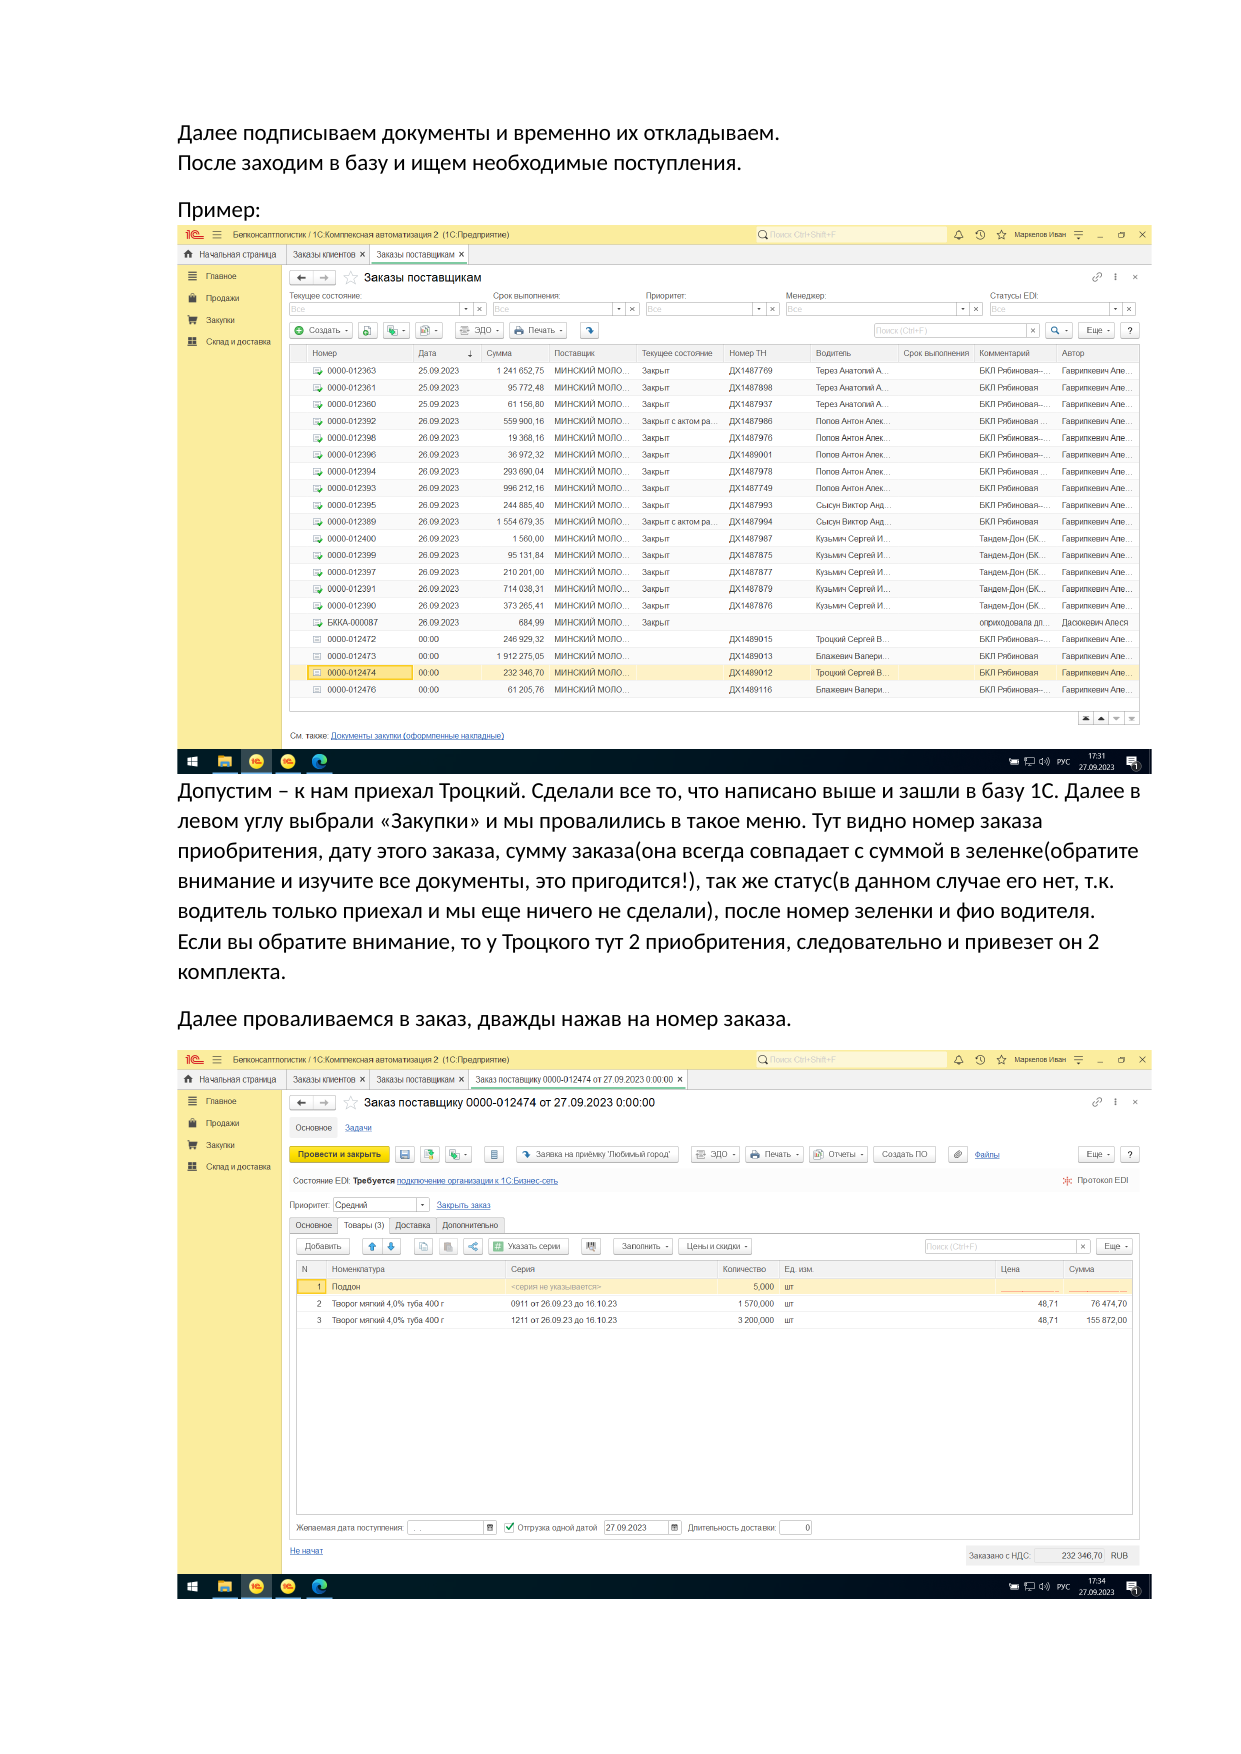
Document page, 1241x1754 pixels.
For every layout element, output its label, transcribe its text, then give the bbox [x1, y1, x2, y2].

text Далее проваливаемся в заказ, дважды нажав на номер заказа. [177, 1004, 1152, 1032]
text Далее подписываем документы и временно их откладываем. После заходим в базу и ищем необходимые поступления. [177, 118, 1152, 176]
text Пример: Допустим – к нам приехал Троцкий. Сделали все то, что написано выше и зашли в базу 1С. Далее в левом углу выбрали «Закупки» и мы провалились в такое меню. Тут видно номер заказа приобритения, дату этого заказа, сумму заказа(она всегда совпадает с суммой в зеленке(обратите внимание и изучите все документы, это пригодится!), так же статус(в данном случае его нет, т.к. водитель только приехал и мы еще ничего не сделали), после номер зеленки и фио водителя. Если вы обратите внимание, то у Троцкого тут 2 приобритения, следовательно и привезет он 2 комплекта. [177, 774, 1152, 985]
picture [177, 1050, 1152, 1599]
picture [177, 225, 1152, 774]
